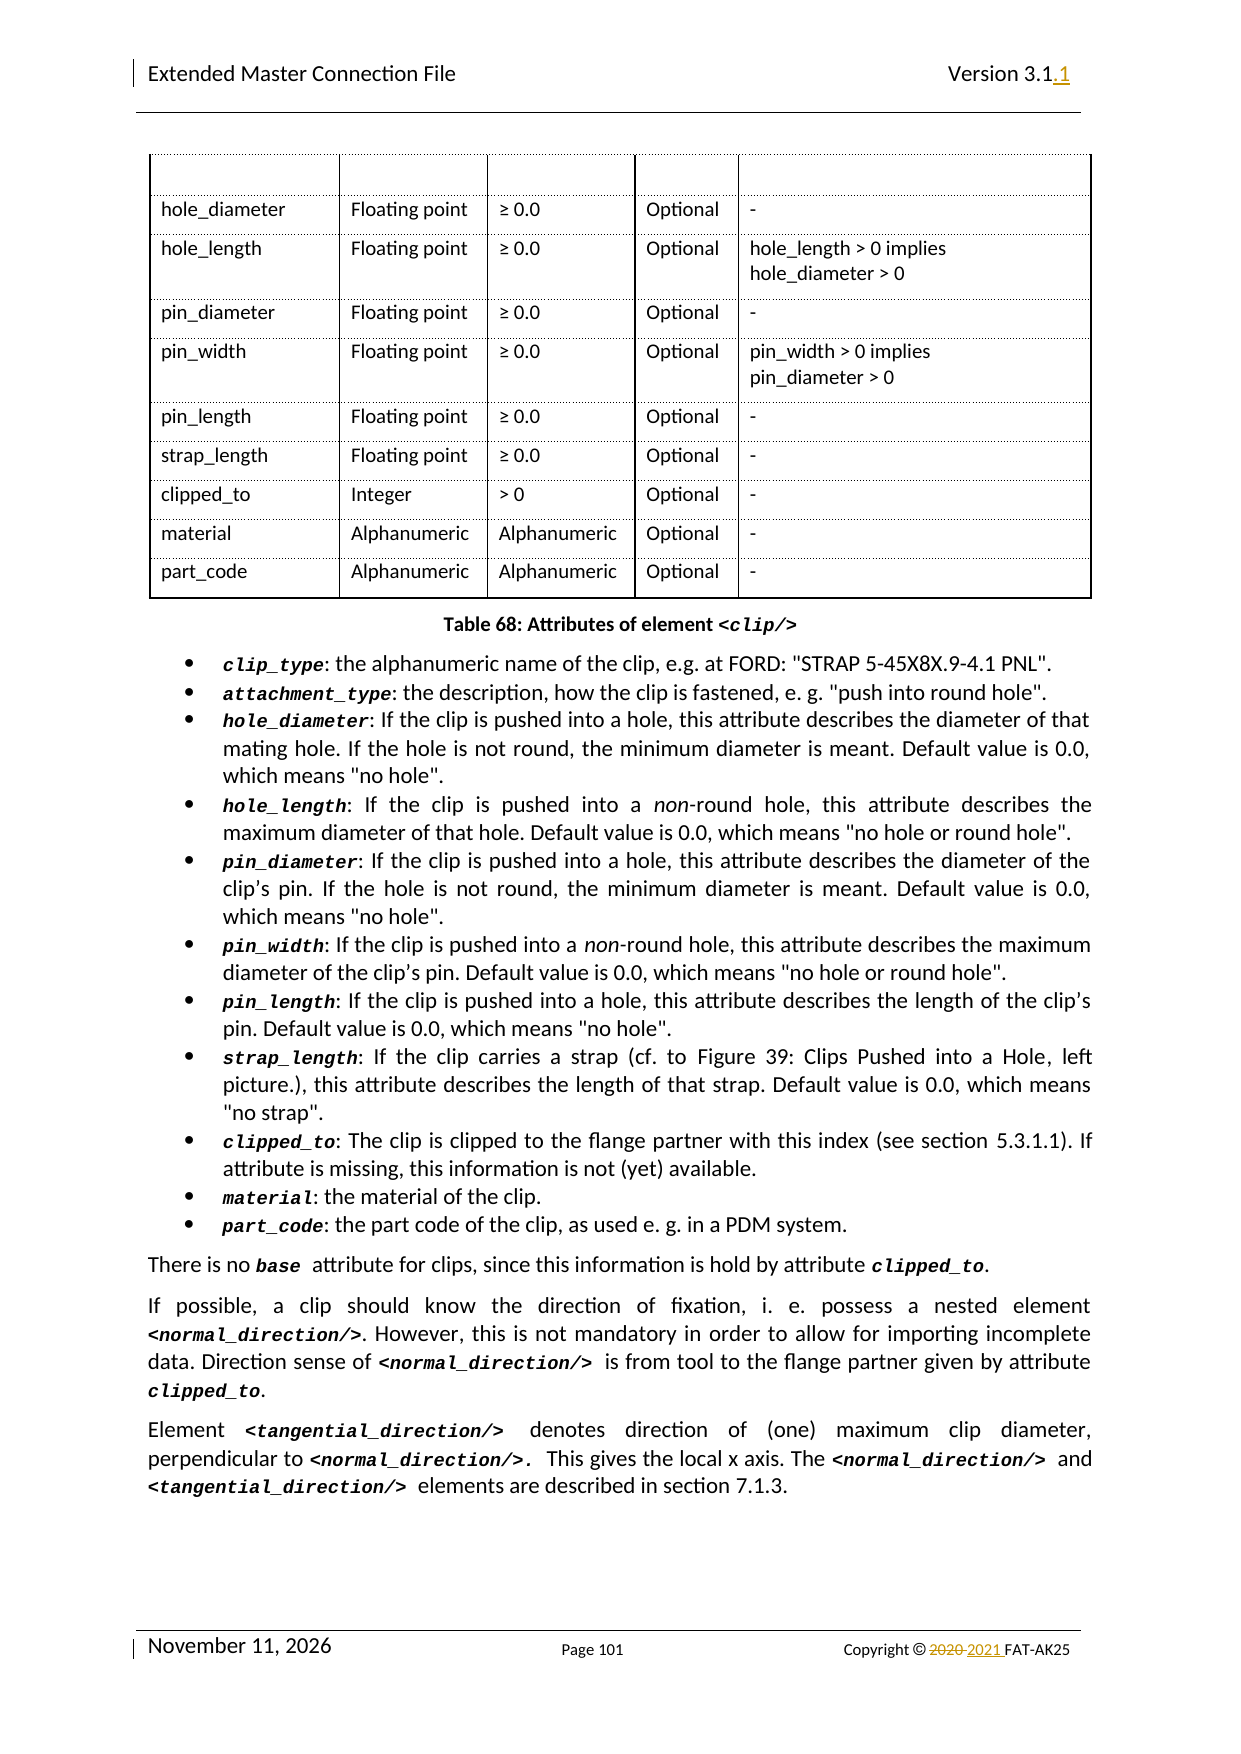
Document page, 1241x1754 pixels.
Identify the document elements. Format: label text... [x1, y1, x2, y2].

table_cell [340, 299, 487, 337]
list pin_width: If the clip is pushed into a non-round hole, this attribute describes the maximum diameter of the clip’s pin. Default value is 0.0, which means "no hole or round hole". [185, 930, 1092, 986]
list strap_length: If the clip carries a strap (cf. to Figure 39: Clips Pushed into a Hole, left picture.), this attribute describes the length of that strap. Default value is 0.0, which means "no strap". [185, 1042, 1092, 1126]
text There is no base attribute for clips, since this information is hold by attribute clipped_to. [148, 1251, 1092, 1278]
list hole_diameter: If the clip is pushed into a hole, this attribute describes the diameter of that mating hole. If the hole is not round, the minimum diameter is meant. Default value is 0.0, which means "no hole". [185, 706, 1092, 790]
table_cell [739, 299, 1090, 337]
list pin_diameter: If the clip is pushed into a hole, this attribute describes the diameter of the clip’s pin. If the hole is not round, the minimum diameter is meant. Default value is 0.0, which means "no hole". [185, 846, 1092, 930]
list clipped_to: The clip is clipped to the flange partner with this index (see section 5.3.1.1). If attribute is missing, this information is not (yet) available. [185, 1126, 1092, 1182]
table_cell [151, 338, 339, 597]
list pin_length: If the clip is pushed into a hole, this attribute describes the length of the clip’s pin. Default value is 0.0, which means "no hole". [185, 986, 1092, 1042]
list attachment_type: the description, how the clip is fastened, e. g. "push into round hole". [185, 678, 1092, 706]
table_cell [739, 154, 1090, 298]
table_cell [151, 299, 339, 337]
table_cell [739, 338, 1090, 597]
text Table 68: Attributes of element <clip/> [148, 611, 1092, 637]
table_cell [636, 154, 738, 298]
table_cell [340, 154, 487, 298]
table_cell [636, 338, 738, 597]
text Element <tangential_direction/> denotes direction of (one) maximum clip diameter, perpendicular to <normal_direction/>. This gives the local x axis. The <normal_direction/> and <tangential_direction/> elements are described in section 7.1.3. [148, 1416, 1092, 1500]
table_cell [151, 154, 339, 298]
list clip_type: the alphanumeric name of the clip, e.g. at FORD: "STRAP 5-45X8X.9-4.1 PNL". [185, 649, 1092, 678]
list part_code: the part code of the clip, as used e. g. in a PDM system. [185, 1210, 1092, 1238]
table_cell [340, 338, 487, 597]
list material: the material of the clip. [185, 1182, 1092, 1210]
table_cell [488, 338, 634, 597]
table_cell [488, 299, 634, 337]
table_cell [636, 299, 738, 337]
list hole_length: If the clip is pushed into a non-round hole, this attribute describes the maximum diameter of that hole. Default value is 0.0, which means "no hole or round hole". [185, 790, 1092, 846]
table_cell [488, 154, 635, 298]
text If possible, a clip should know the direction of fixation, i. e. possess a nested element <normal_direction/>. However, this is not mandatory in order to allow for importing incomplete data. Direction sense of <normal_direction/> is from tool to the flange partner given by attribute clipped_to. [148, 1291, 1092, 1403]
